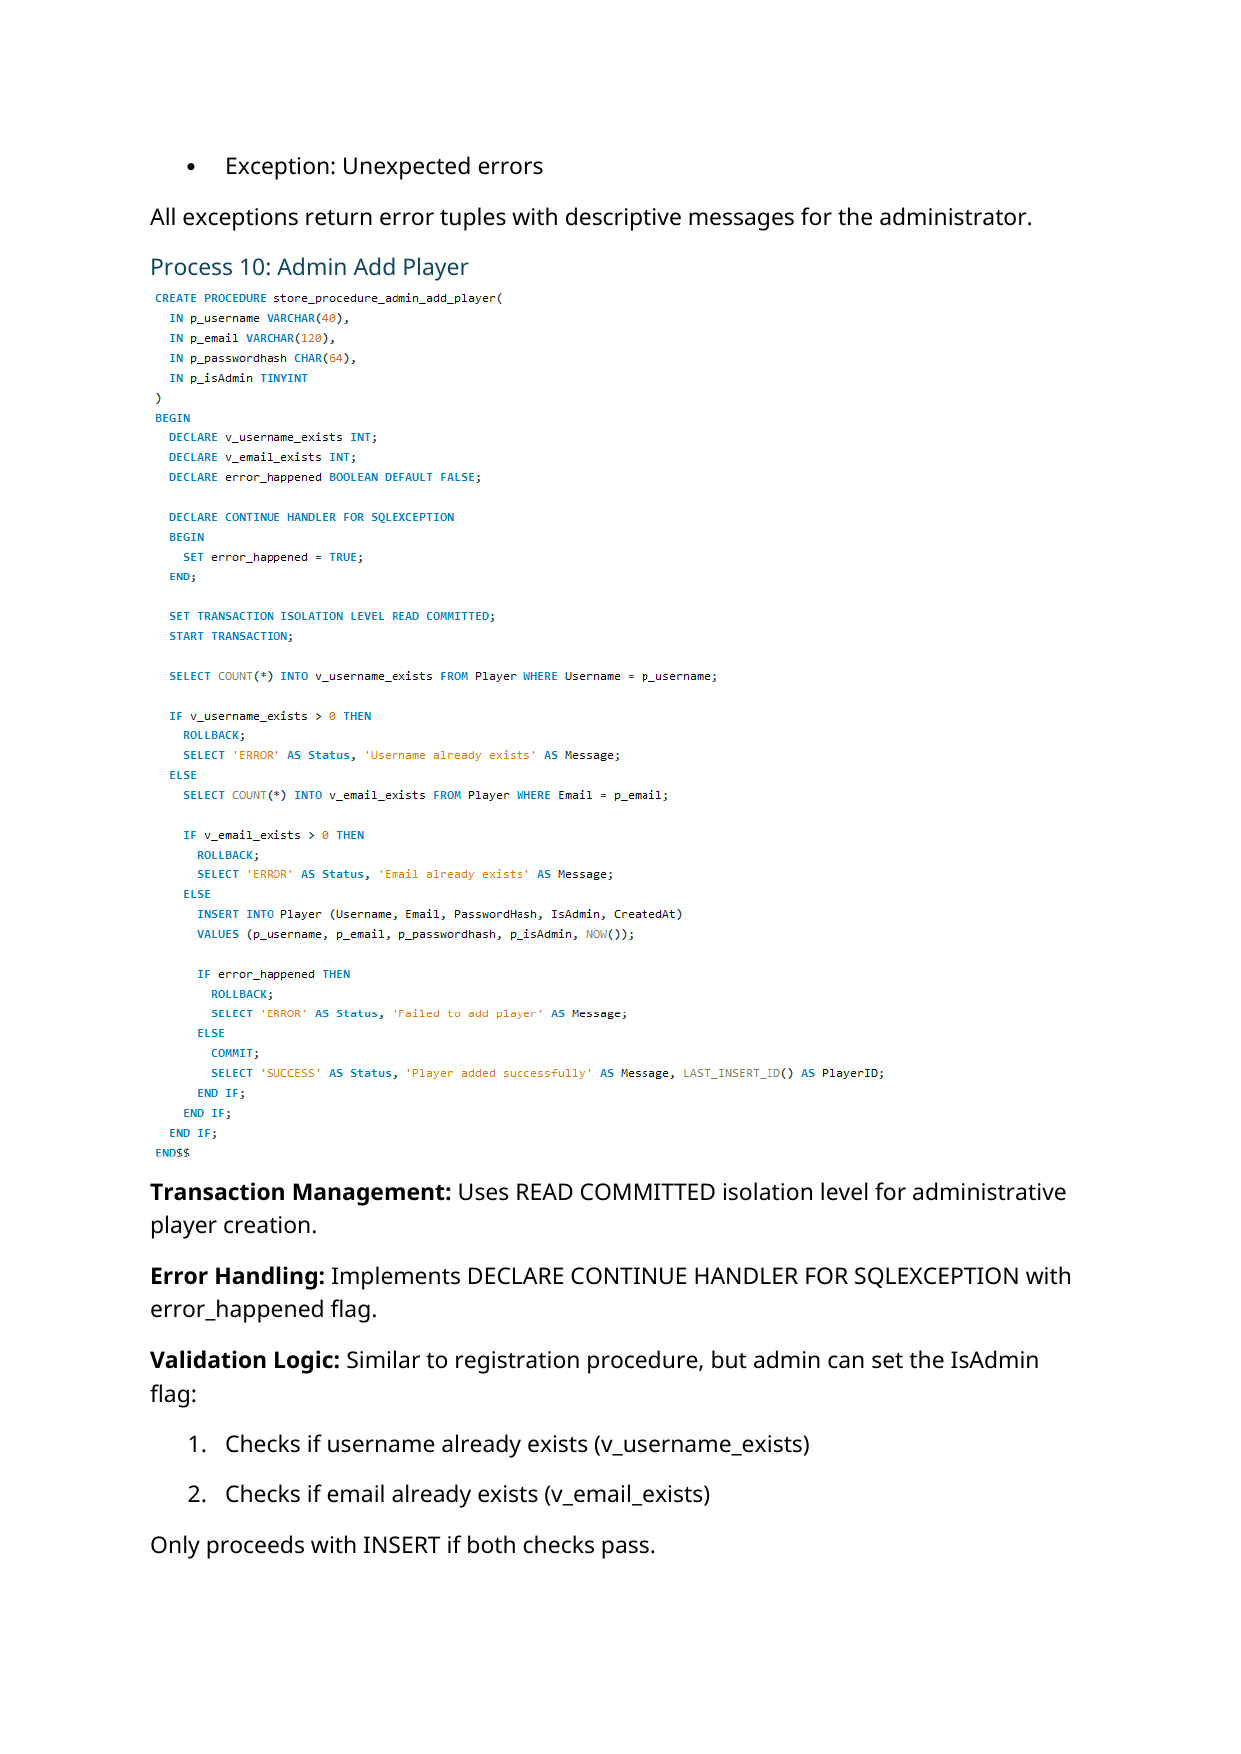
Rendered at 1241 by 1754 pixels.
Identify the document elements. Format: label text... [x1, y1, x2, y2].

text Validation Logic: Similar to registration procedure, but admin can set the IsAdmin flag: [150, 1344, 1090, 1409]
list Checks if email already exists (v_email_exists) [187, 1478, 1090, 1509]
text Only proceeds with INSERT if both checks pass. [150, 1529, 1090, 1560]
list Checks if username already exists (v_username_exists) [187, 1428, 1090, 1459]
picture [150, 288, 894, 1157]
subtitle Process 10: Admin Add Player [150, 251, 1090, 282]
text Transaction Management: Uses READ COMMITTED isolation level for administrative player creation. [150, 1175, 1090, 1240]
text Error Handling: Implements DECLARE CONTINUE HANDLER FOR SQLEXCEPTION with error_happened flag. [150, 1259, 1090, 1324]
list Exception: Unexpected errors [187, 150, 1090, 181]
text All exceptions return error tuples with descriptive messages for the administrator. [150, 200, 1090, 232]
